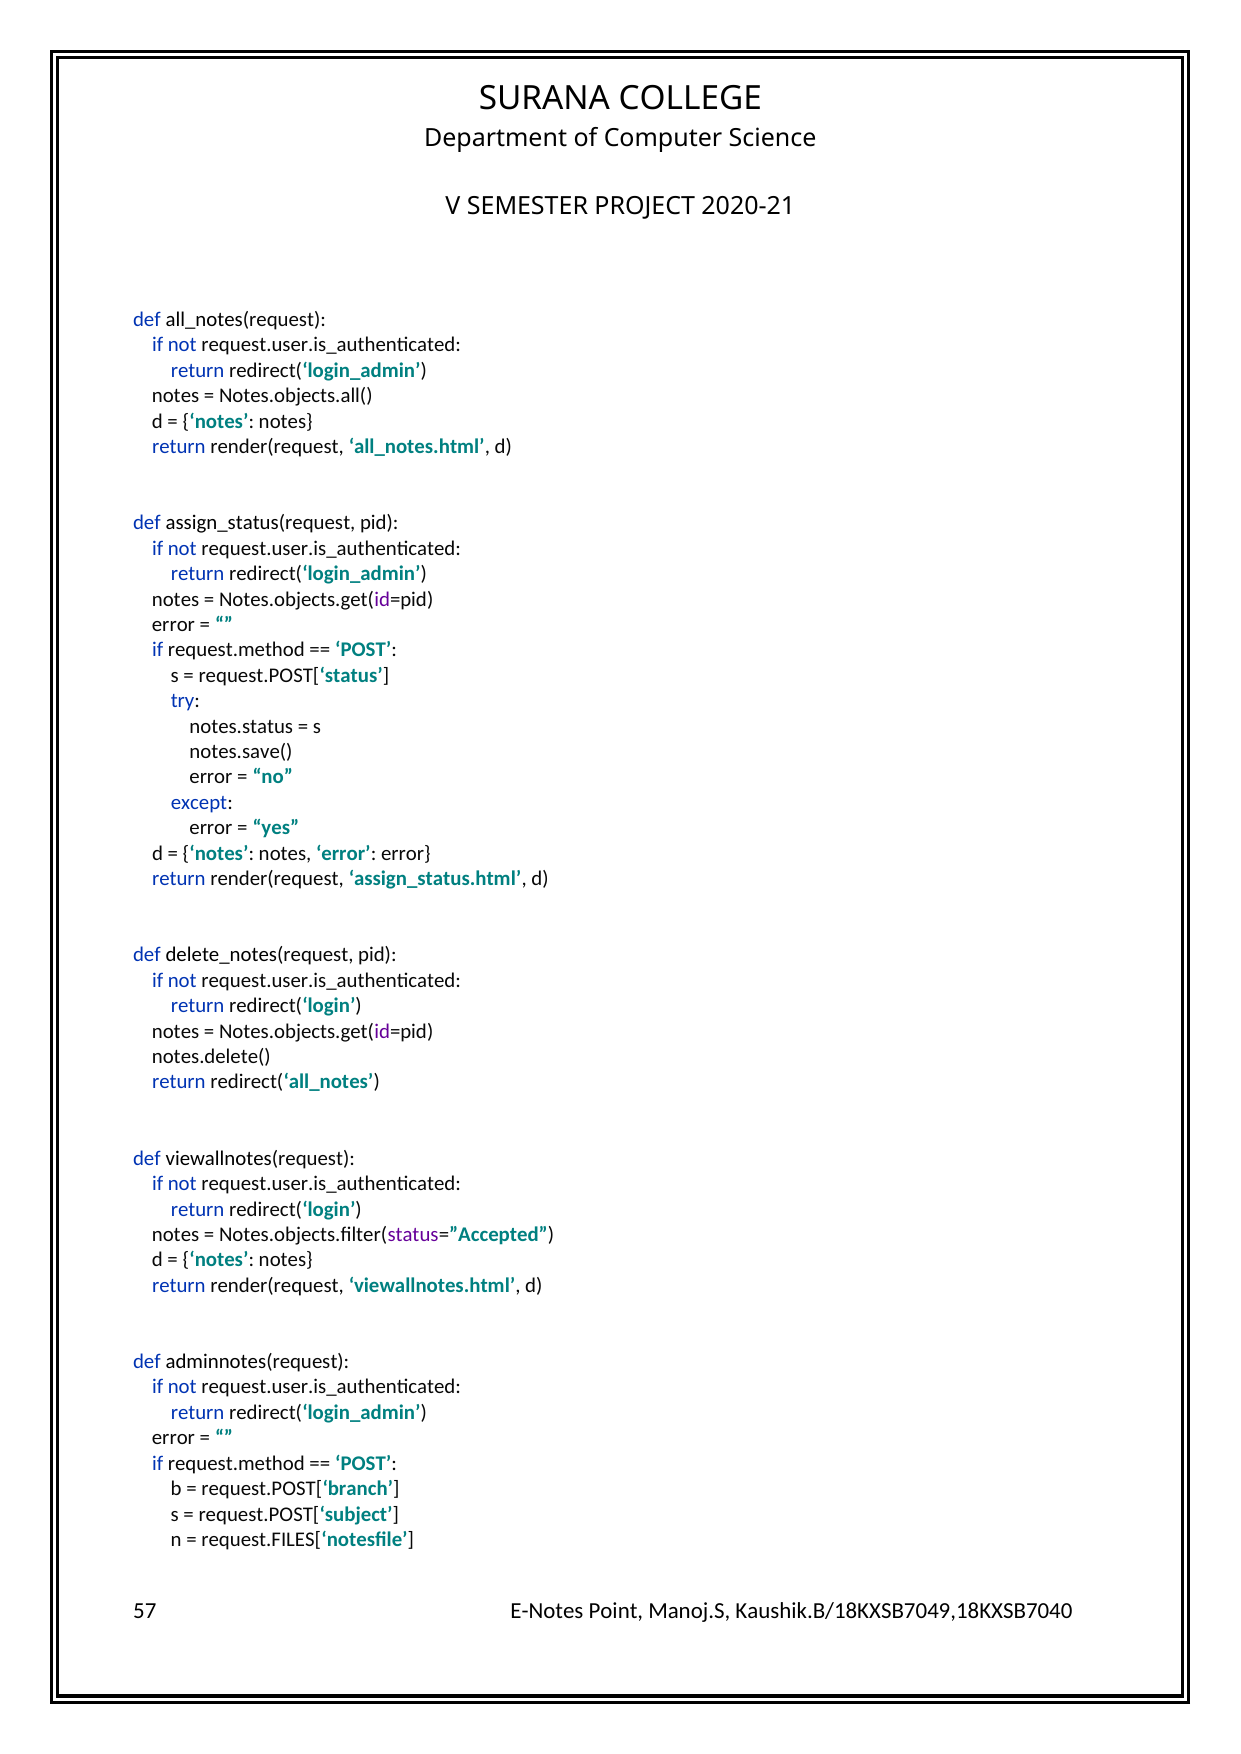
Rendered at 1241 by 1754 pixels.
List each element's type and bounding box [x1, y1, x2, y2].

text [133, 255, 1107, 1552]
